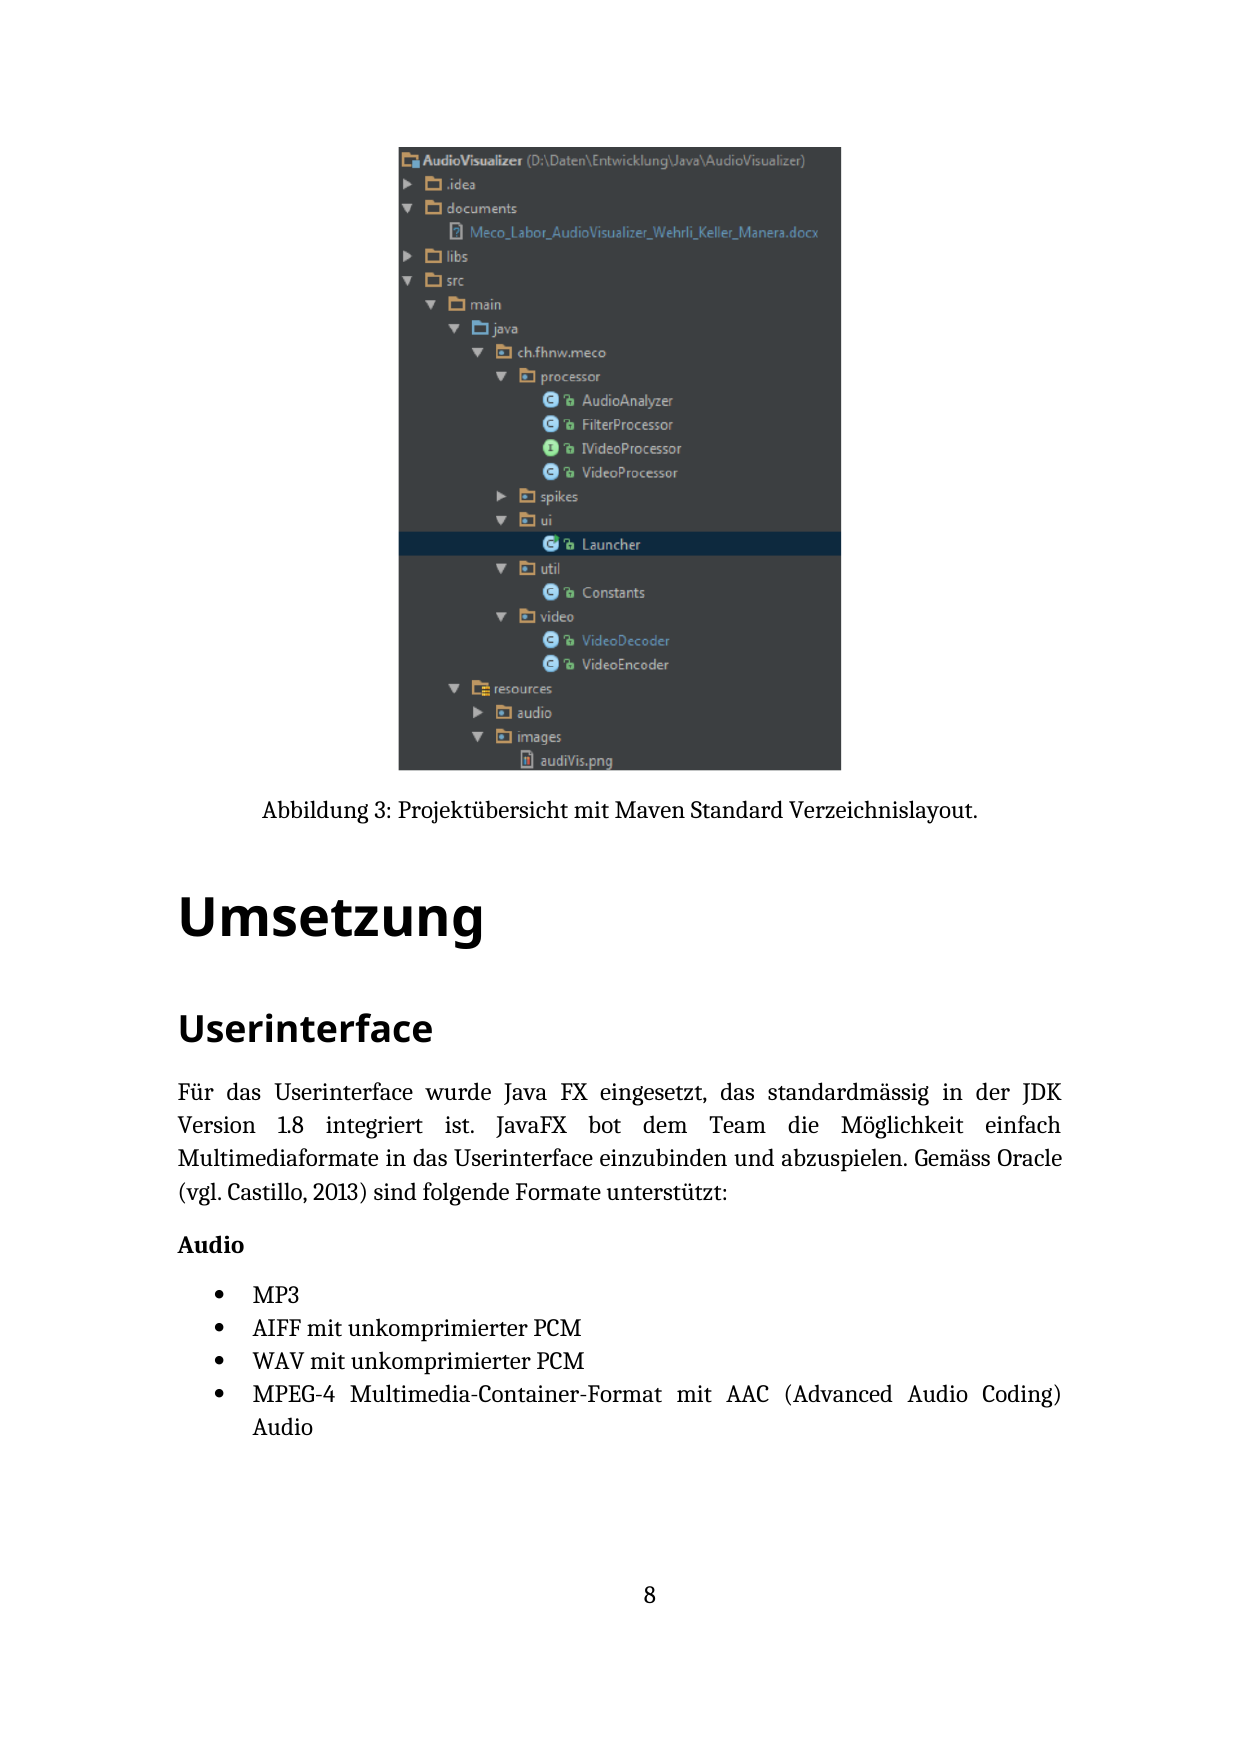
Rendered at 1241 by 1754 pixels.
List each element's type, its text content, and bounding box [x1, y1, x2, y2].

text Für das Userinterface wurde Java FX eingesetzt, das standardmässig in der JDK Version 1.8 integriert ist. JavaFX bot dem Team die Möglichkeit einfach Multimediaformate in das Userinterface einzubinden und abzuspielen. Gemäss Oracle (vgl. Castillo, 2013) sind folgende Formate unterstützt: [177, 1078, 1063, 1206]
text Abbildung 3: Projektübersicht mit Maven Standard Verzeichnislayout. [177, 796, 1063, 824]
subtitle Userinterface [177, 1002, 1063, 1053]
subtitle Umsetzung [177, 878, 1063, 952]
list MPEG-4 Multimedia-Container-Format mit AAC (Advanced Audio Coding) Audio [215, 1380, 1063, 1442]
list MP3 [215, 1281, 1063, 1309]
list AIFF mit unkomprimierter PCM [215, 1314, 1063, 1343]
list WAV mit unkomprimierter PCM [215, 1347, 1063, 1376]
text Audio [177, 1231, 1063, 1260]
